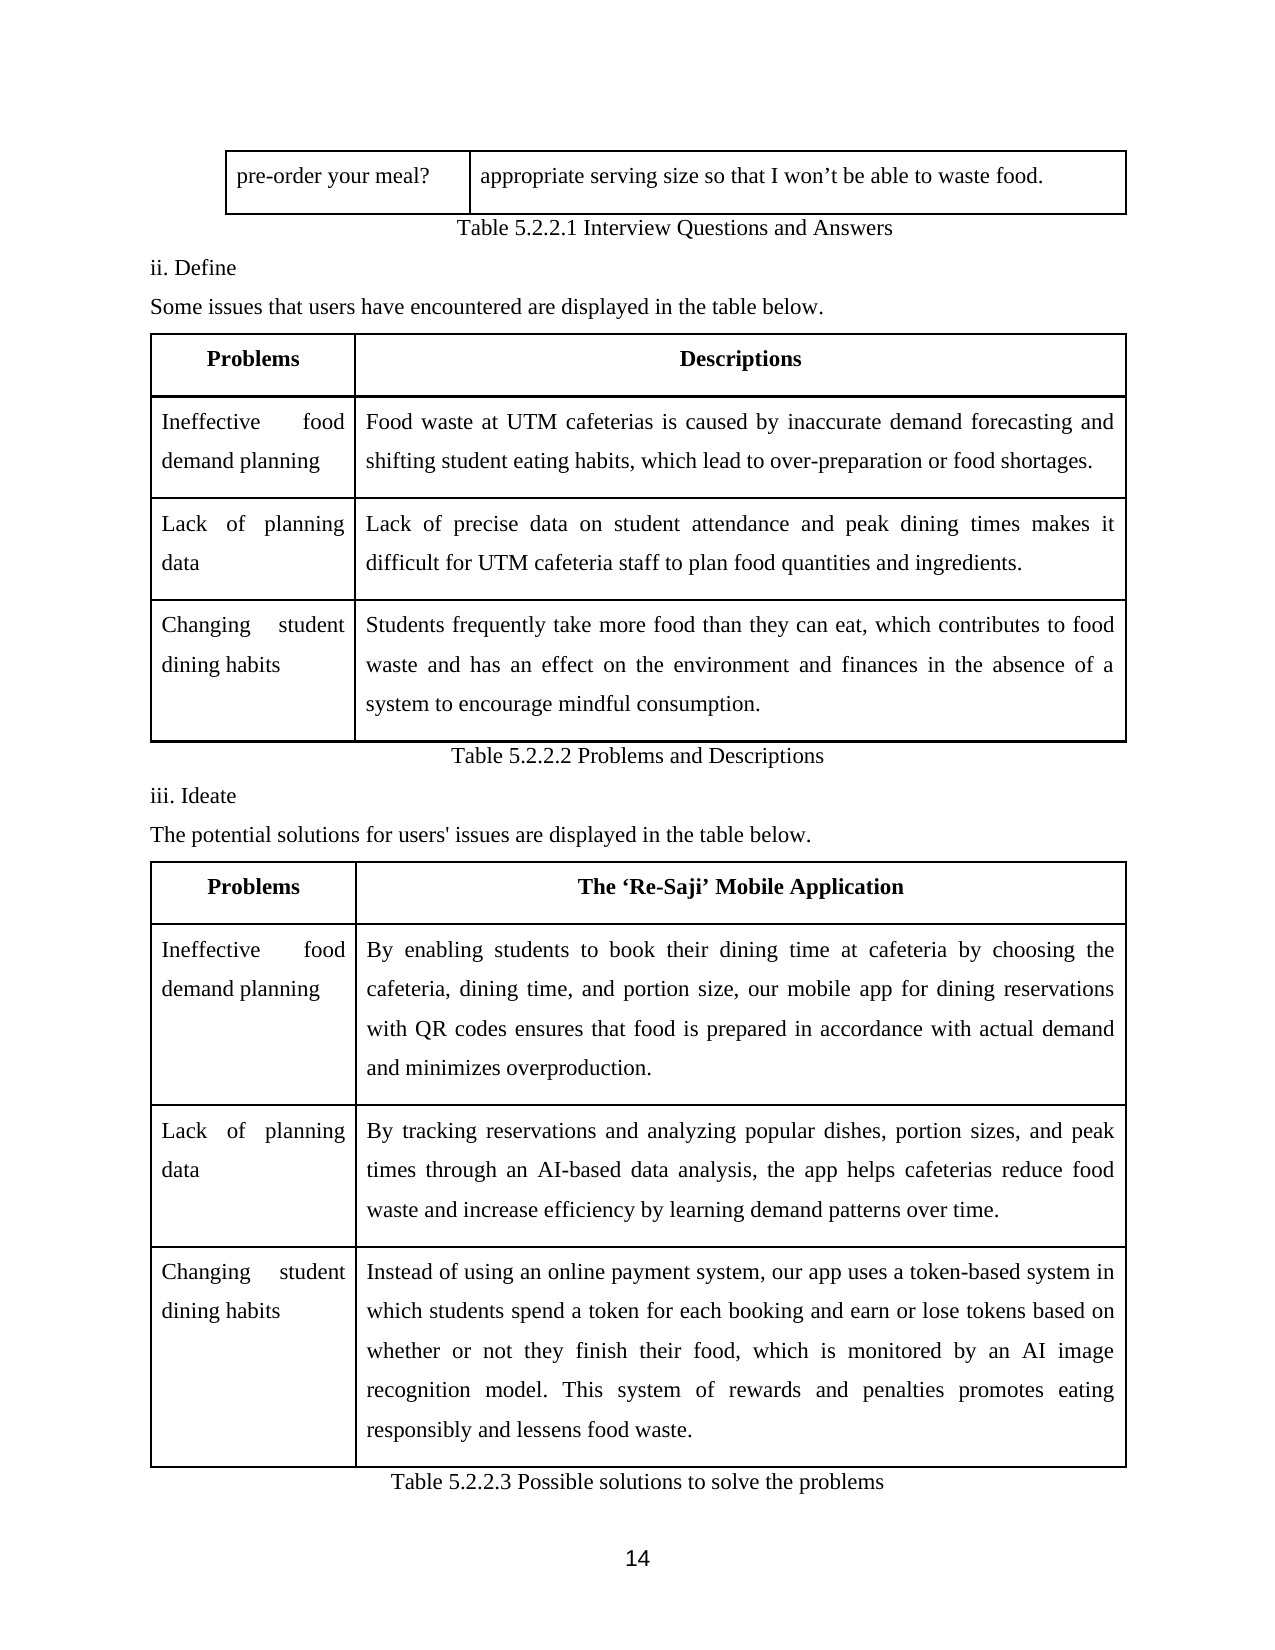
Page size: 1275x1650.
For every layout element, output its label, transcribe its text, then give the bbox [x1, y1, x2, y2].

text Some issues that users have encountered are displayed in the table below. [150, 293, 1125, 320]
table_cell Instead of using an online payment system, our app uses a token-based system in which students spend a token for each booking and earn or lose tokens based on whether or not they finish their food, which is monitored by an AI image recognition model. This system of rewards and penalties promotes eating responsibly and lessens food waste. [357, 1248, 1125, 1466]
table_header Problems [152, 335, 354, 395]
text Table 5.2.2.3 Possible solutions to solve the problems [150, 1468, 1125, 1494]
text The potential solutions for users' issues are displayed in the table below. [150, 821, 1125, 848]
table_header Problems [152, 863, 355, 923]
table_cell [227, 152, 469, 212]
table_cell Lack of planning data [152, 499, 354, 599]
table_header The ‘Re-Saji’ Mobile Application [357, 863, 1125, 923]
text Table 5.2.2.1 Interview Questions and Answers [225, 215, 1125, 241]
text iii. Ideate [150, 782, 1125, 808]
table_cell Ineffective food demand planning [152, 398, 354, 497]
text ii. Define [150, 254, 1125, 280]
table_cell Changing student dining habits [152, 601, 354, 740]
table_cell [471, 152, 1125, 212]
table_cell Lack of planning data [152, 1106, 355, 1246]
table_header Descriptions [356, 335, 1125, 395]
table_cell By enabling students to book their dining time at cafeteria by choosing the cafeteria, dining time, and portion size, our mobile app for dining reservations with QR codes ensures that food is prepared in accordance with actual demand and minimizes overproduction. [357, 925, 1125, 1104]
table_cell Lack of precise data on student attendance and peak dining times makes it difficult for UTM cafeteria staff to plan food quantities and ingredients. [356, 499, 1125, 599]
table_cell By tracking reservations and analyzing popular dishes, portion sizes, and peak times through an AI-based data analysis, the app helps cafeterias reduce food waste and increase efficiency by learning demand patterns over time. [357, 1106, 1125, 1246]
table_cell Food waste at UTM cafeterias is caused by inaccurate demand forecasting and shifting student eating habits, which lead to over-preparation or food shortages. [356, 398, 1125, 497]
table_cell Changing student dining habits [152, 1248, 355, 1466]
table_cell Ineffective food demand planning [152, 925, 355, 1104]
text Table 5.2.2.2 Problems and Descriptions [150, 743, 1125, 769]
table_cell Students frequently take more food than they can eat, which contributes to food waste and has an effect on the environment and finances in the absence of a system to encourage mindful consumption. [356, 601, 1125, 740]
